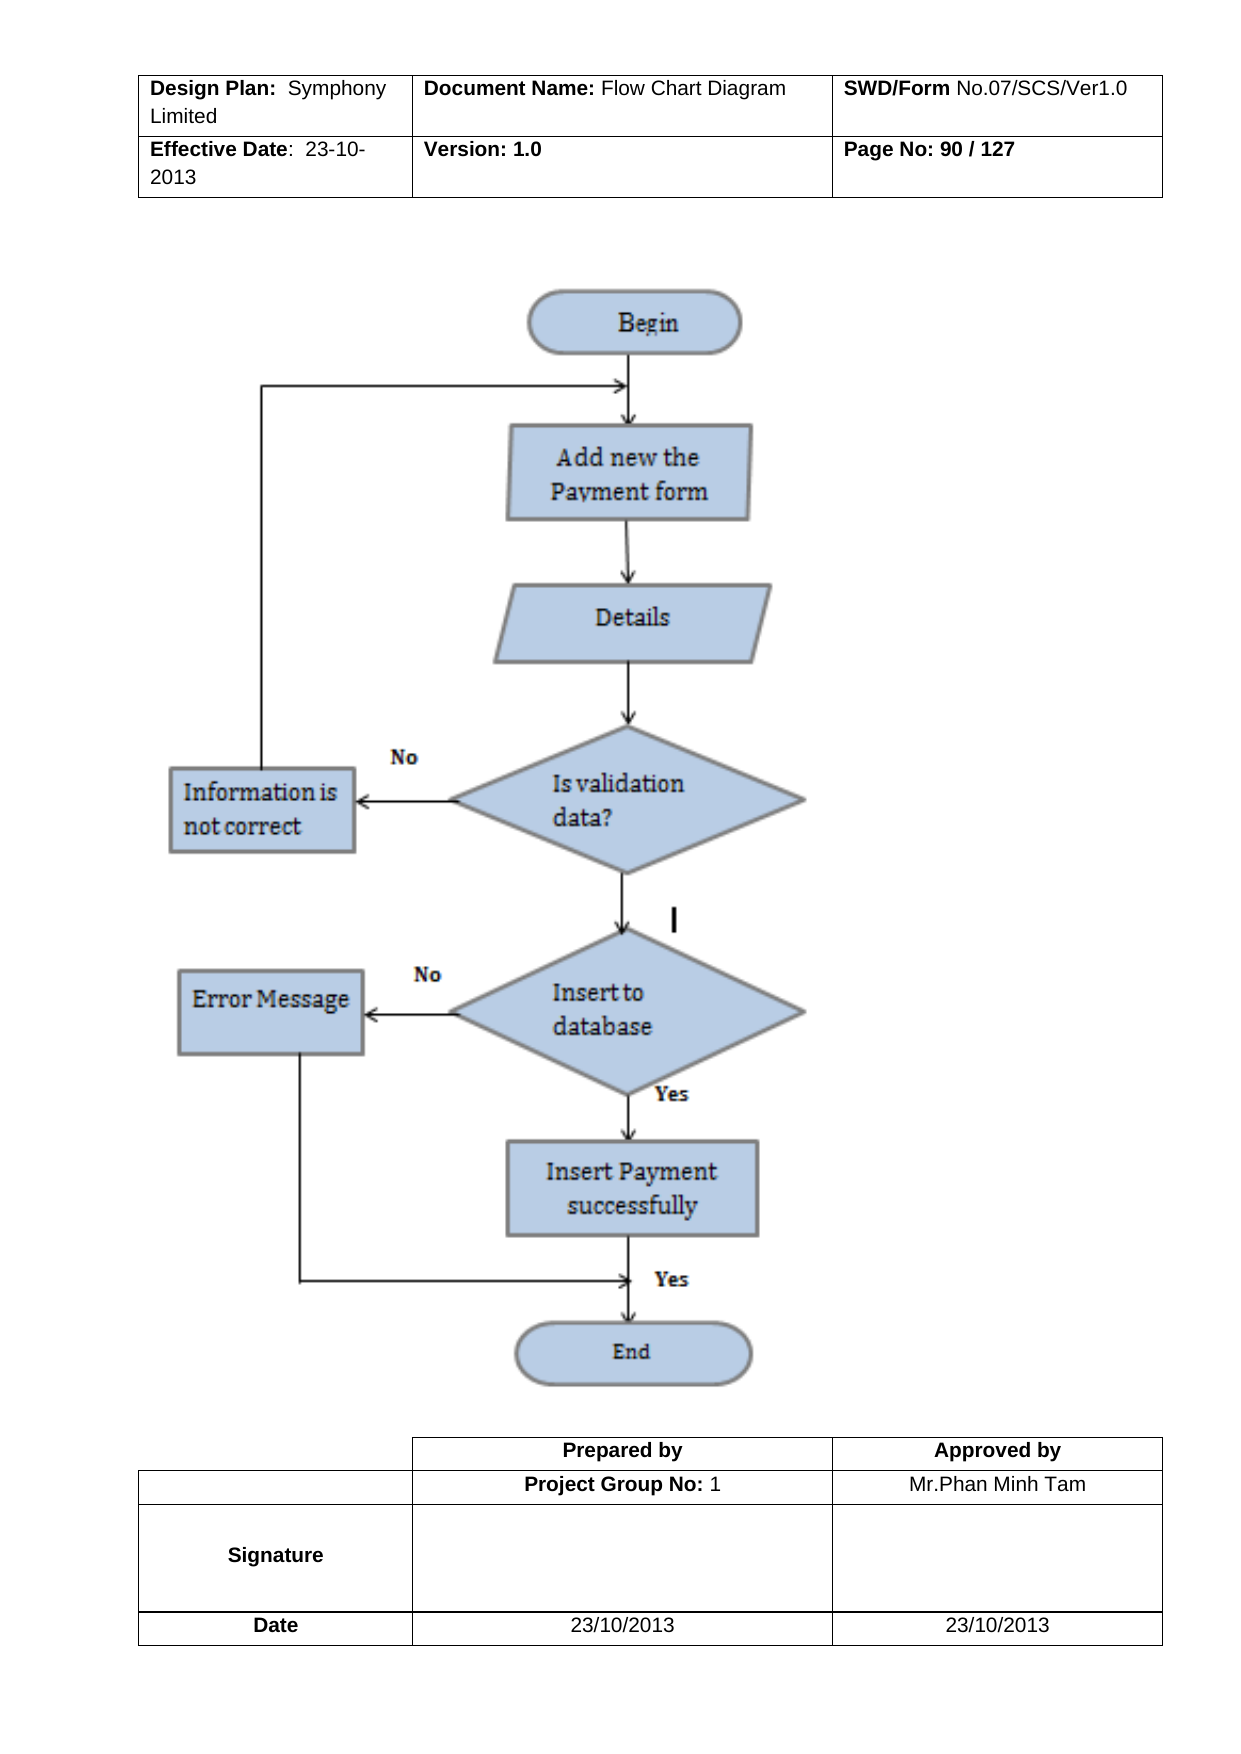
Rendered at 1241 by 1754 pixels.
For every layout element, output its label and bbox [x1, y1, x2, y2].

picture [150, 264, 1018, 1402]
